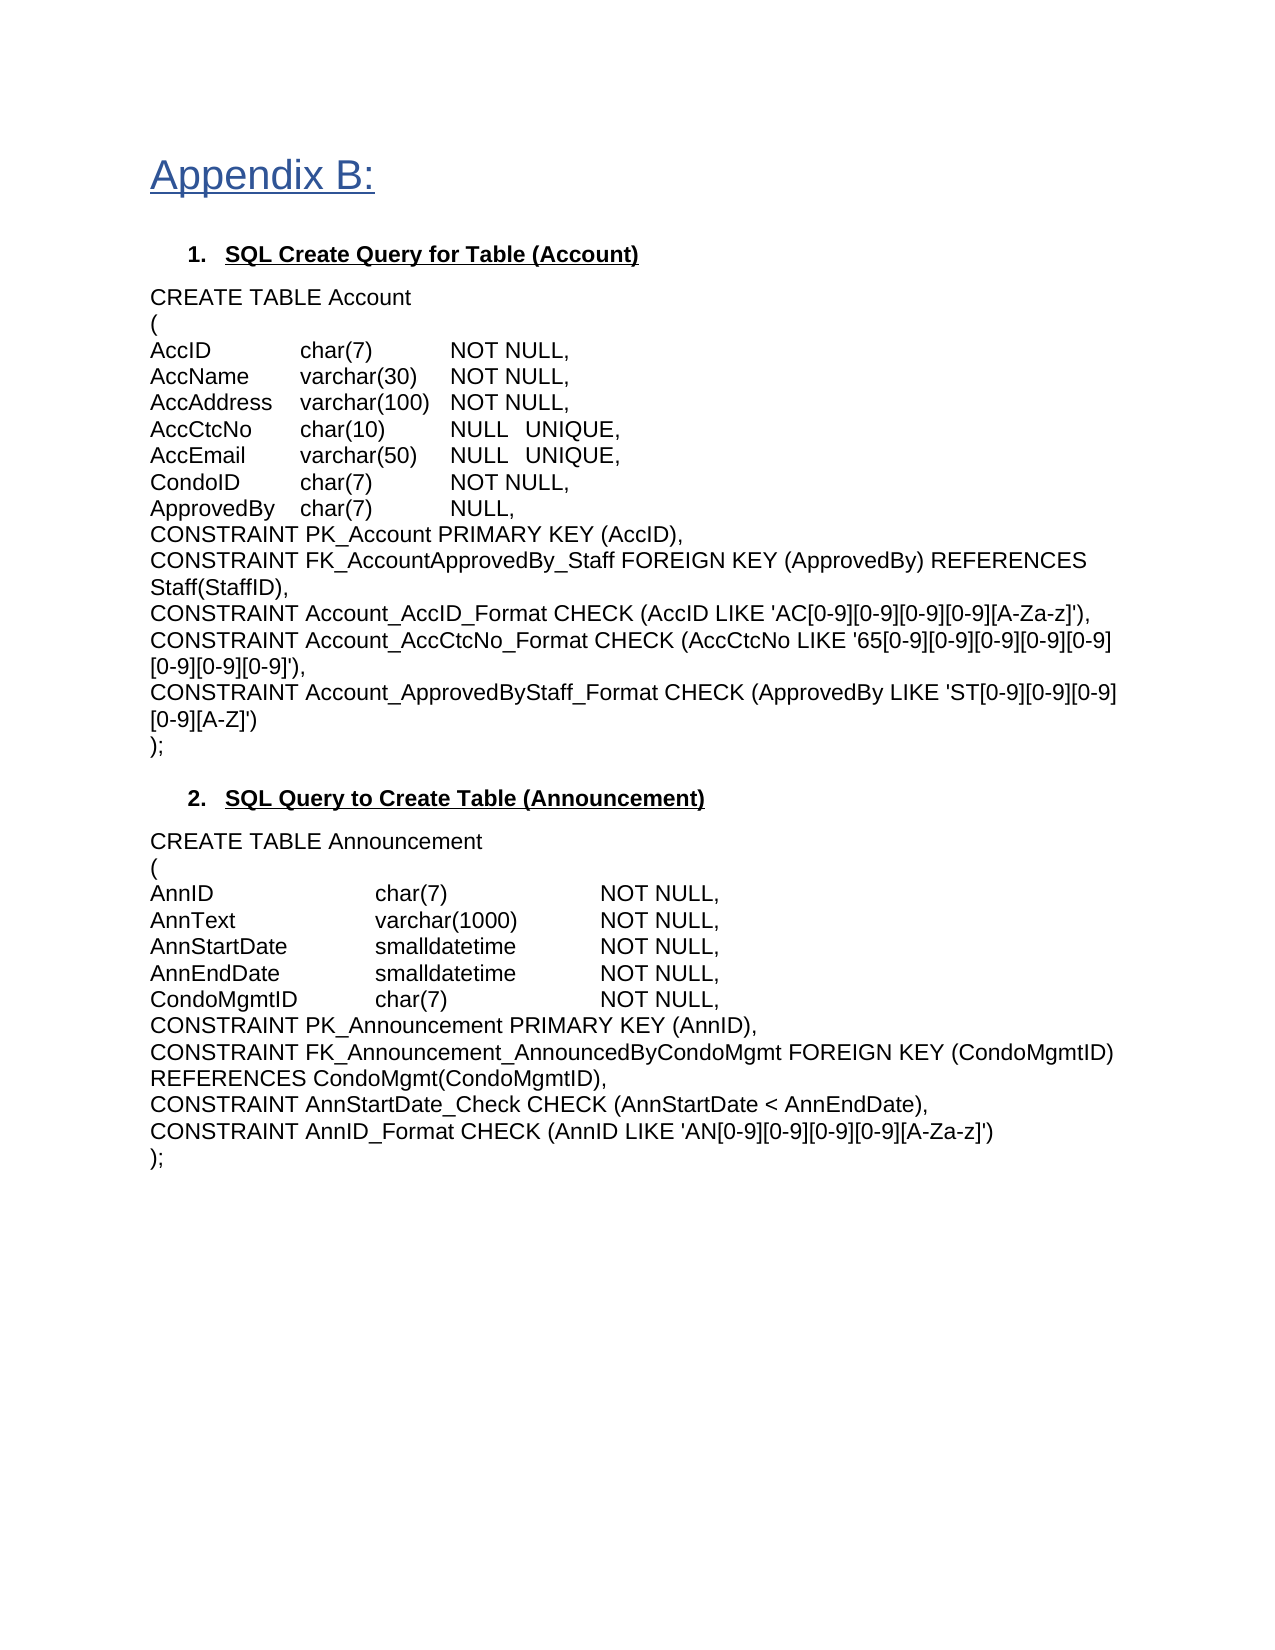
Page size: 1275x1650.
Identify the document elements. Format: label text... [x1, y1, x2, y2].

text AccEmail varchar(50) NULL UNIQUE, [150, 442, 1125, 468]
text CONSTRAINT Account_AccID_Format CHECK (AccID LIKE 'AC[0-9][0-9][0-9][0-9][A-Za-z]'), [150, 600, 1125, 627]
text AnnStartDate smalldatetime NOT NULL, [150, 933, 1125, 959]
text CONSTRAINT FK_Announcement_AnnouncedByCondoMgmt FOREIGN KEY (CondoMgmtID) REFERENCES CondoMgmt(CondoMgmtID), [150, 1038, 1125, 1091]
text CONSTRAINT AnnID_Format CHECK (AnnID LIKE 'AN[0-9][0-9][0-9][0-9][A-Za-z]') [150, 1118, 1125, 1144]
list SQL Create Query for Table (Account) [187, 241, 1125, 267]
text AccID char(7) NOT NULL, [150, 337, 1125, 363]
text AnnID char(7) NOT NULL, [150, 880, 1125, 907]
text CONSTRAINT FK_AccountApprovedBy_Staff FOREIGN KEY (ApprovedBy) REFERENCES Staff(StaffID), [150, 547, 1125, 600]
text CONSTRAINT AnnStartDate_Check CHECK (AnnStartDate < AnnEndDate), [150, 1091, 1125, 1118]
text ( [150, 310, 1125, 337]
text CONSTRAINT PK_Account PRIMARY KEY (AccID), [150, 521, 1125, 547]
list SQL Query to Create Table (Announcement) [187, 785, 1125, 811]
text ); [150, 732, 1125, 758]
text AnnEndDate smalldatetime NOT NULL, [150, 959, 1125, 986]
text AccCtcNo char(10) NULL UNIQUE, [150, 416, 1125, 442]
subtitle Appendix B: [150, 150, 1125, 198]
text ApprovedBy char(7) NULL, [150, 495, 1125, 521]
text CREATE TABLE Announcement [150, 828, 1125, 854]
text AccAddress varchar(100) NOT NULL, [150, 389, 1125, 416]
text AccName varchar(30) NOT NULL, [150, 363, 1125, 389]
text CREATE TABLE Account [150, 284, 1125, 310]
text ); [150, 1144, 1125, 1170]
text CONSTRAINT PK_Announcement PRIMARY KEY (AnnID), [150, 1012, 1125, 1038]
text AnnText varchar(1000) NOT NULL, [150, 907, 1125, 933]
text ( [150, 854, 1125, 880]
text CONSTRAINT Account_AccCtcNo_Format CHECK (AccCtcNo LIKE '65[0-9][0-9][0-9][0-9][0-9][0-9][0-9][0-9]'), [150, 627, 1125, 679]
text CondoMgmtID char(7) NOT NULL, [150, 986, 1125, 1012]
text CondoID char(7) NOT NULL, [150, 468, 1125, 495]
text CONSTRAINT Account_ApprovedByStaff_Format CHECK (ApprovedBy LIKE 'ST[0-9][0-9][0-9][0-9][A-Z]') [150, 679, 1125, 732]
